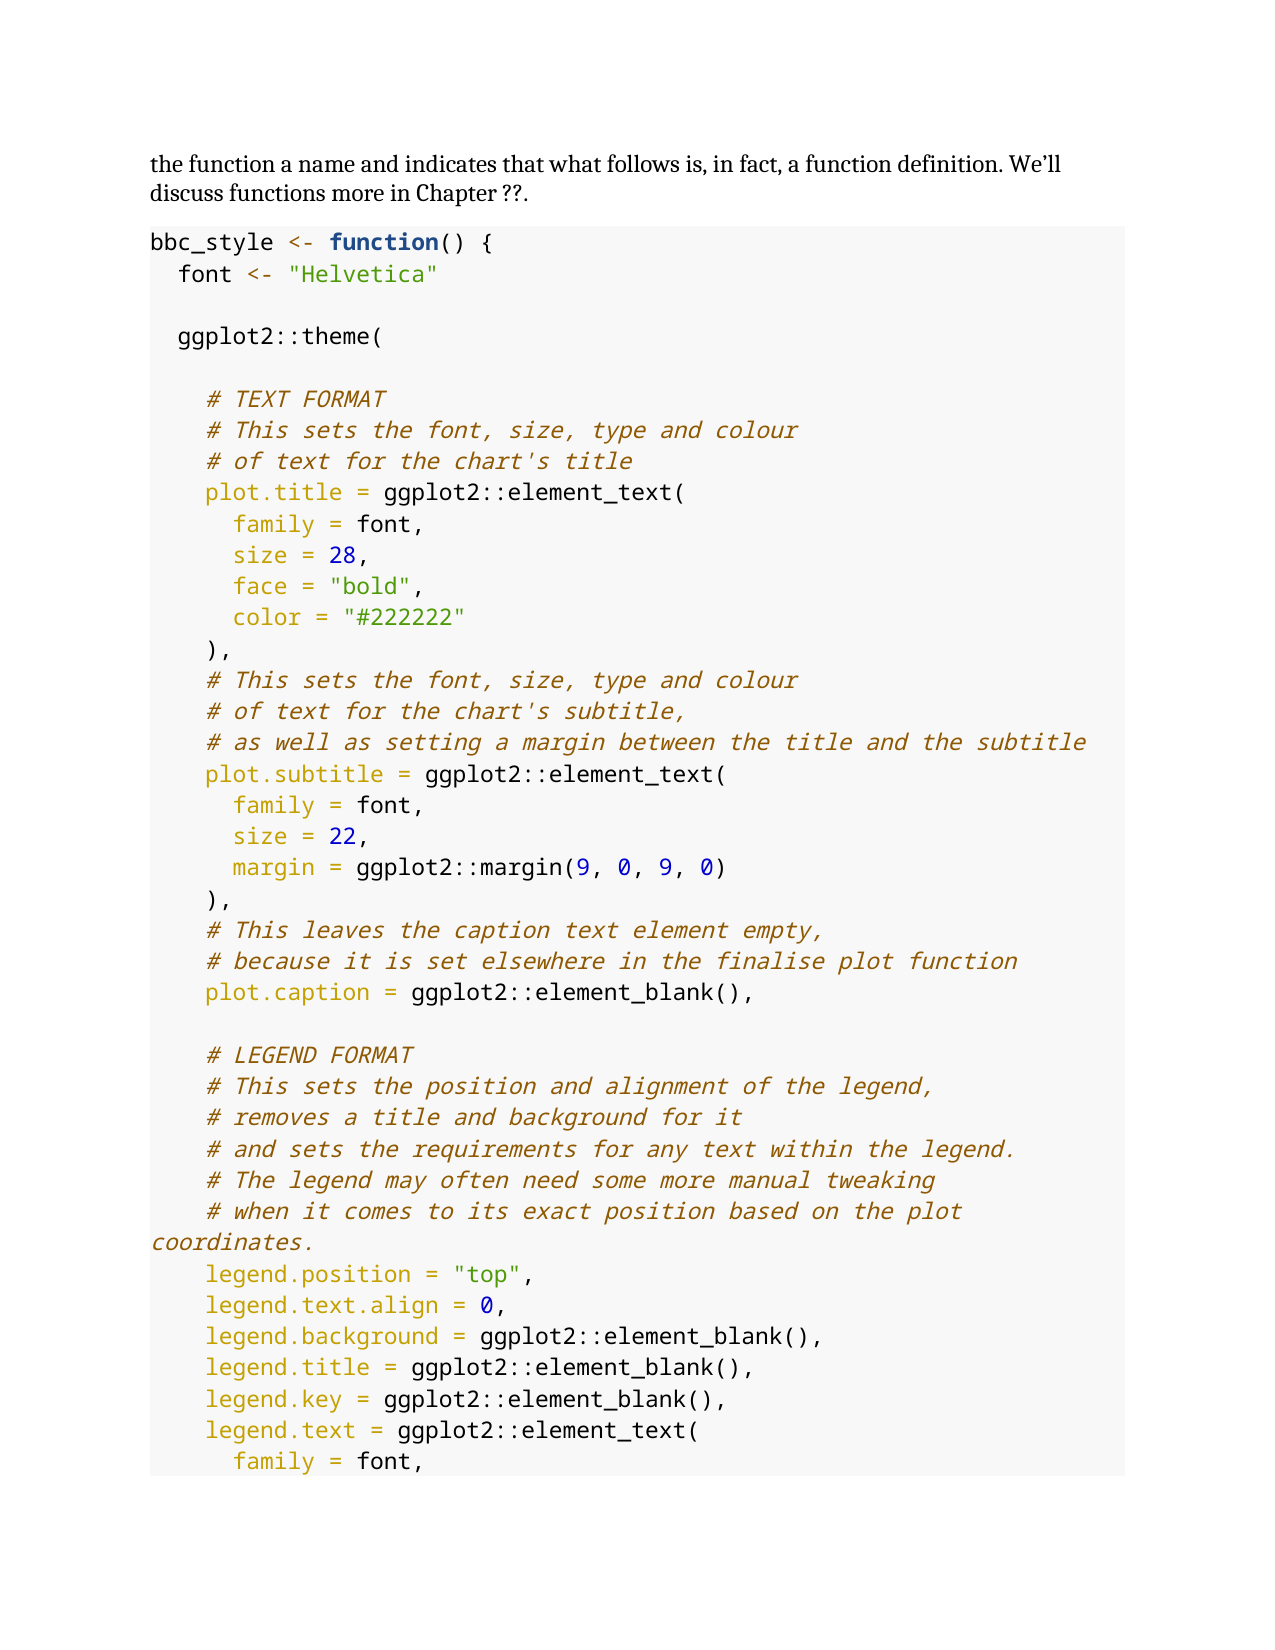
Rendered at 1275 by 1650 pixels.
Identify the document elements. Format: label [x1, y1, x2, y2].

text [150, 150, 1125, 207]
text [150, 226, 1125, 1476]
